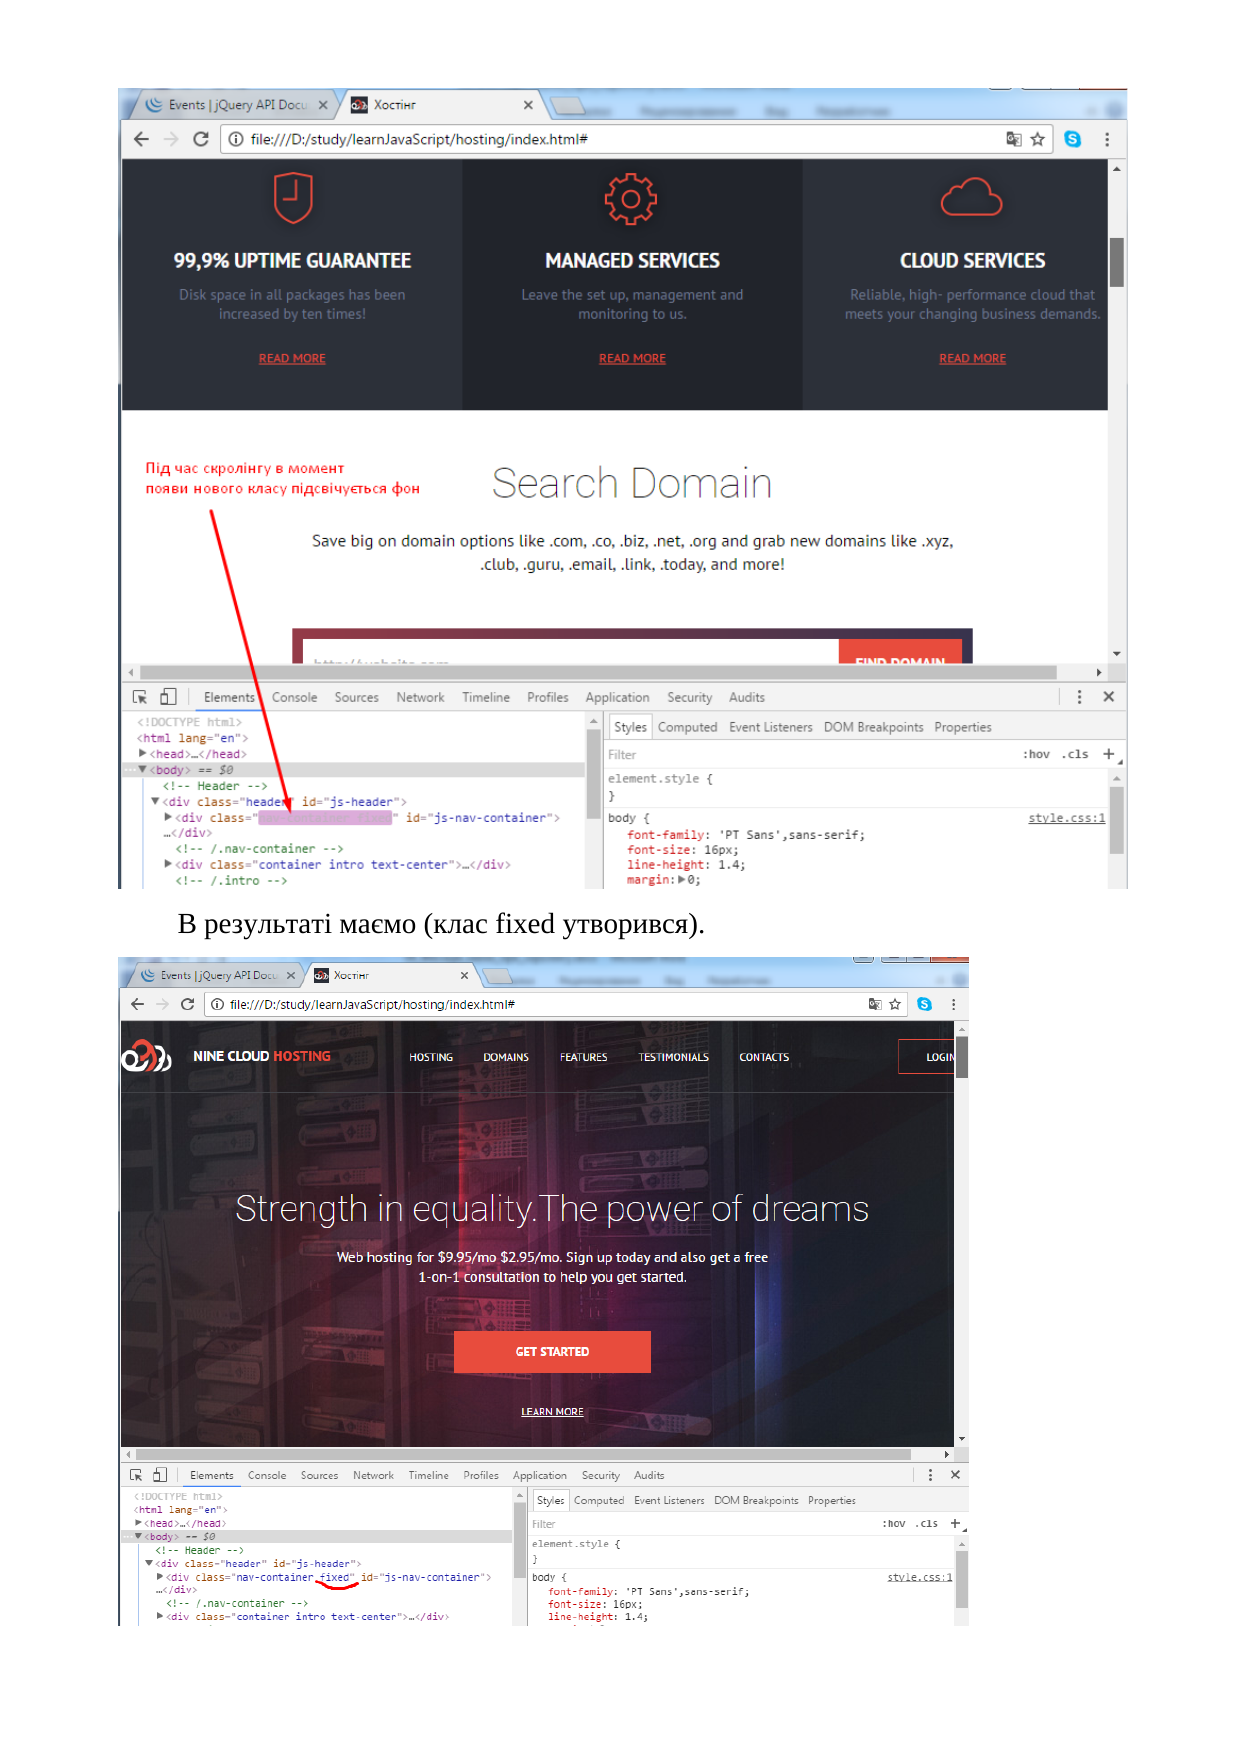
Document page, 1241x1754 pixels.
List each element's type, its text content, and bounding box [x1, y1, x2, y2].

picture [118, 957, 969, 1626]
picture [118, 88, 1128, 889]
text В результаті маємо (клас fixed утворився). [118, 906, 1152, 940]
